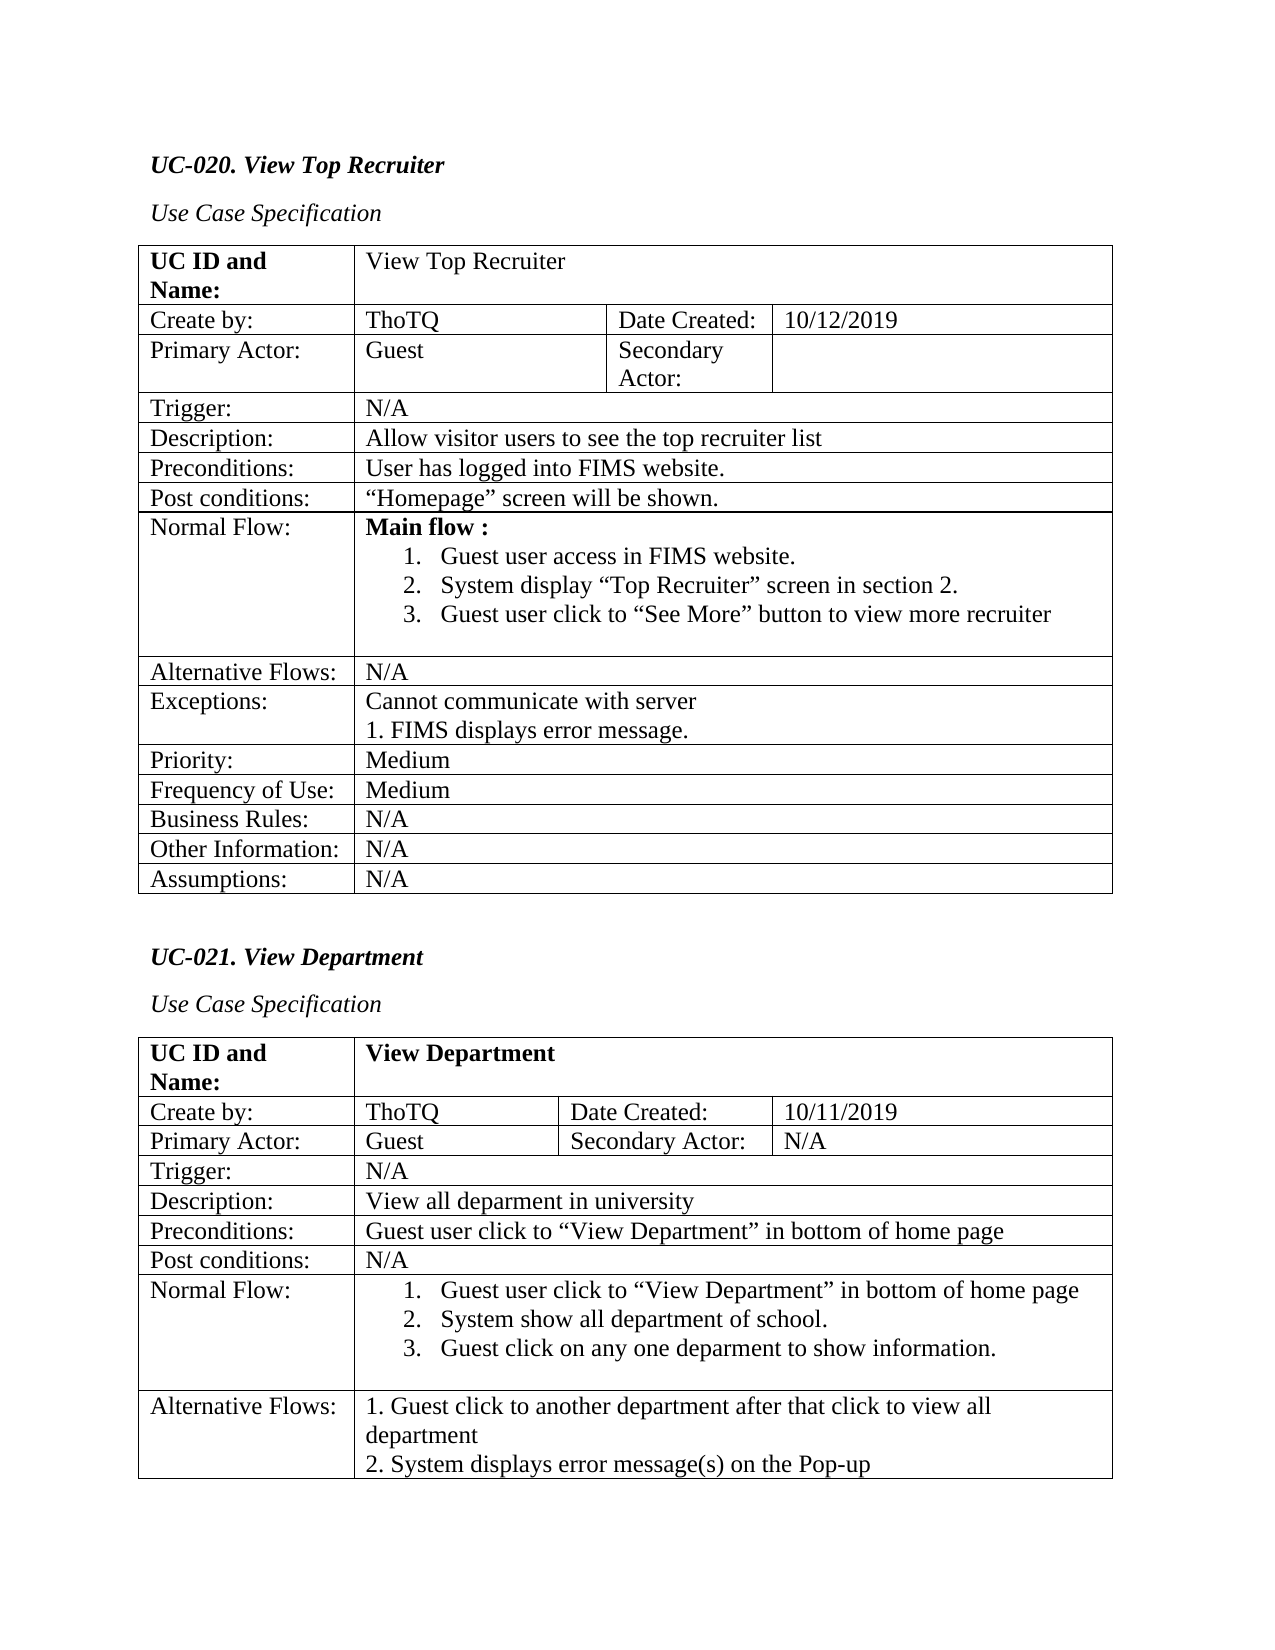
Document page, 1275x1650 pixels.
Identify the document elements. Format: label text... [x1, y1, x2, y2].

text Use Case Specification [150, 198, 1125, 226]
table_cell Description: [139, 423, 354, 452]
table_cell 1. Guest click to another department after that click to view all department 2. System displays error message(s) on the Pop-up [355, 1391, 1112, 1478]
table_cell Assumptions: [139, 864, 354, 893]
table_cell Create by: [139, 305, 354, 334]
table_cell Alternative Flows: [139, 1391, 354, 1478]
table_cell Business Rules: [139, 805, 354, 833]
table_cell N/A [355, 864, 1112, 893]
table_cell User has logged into FIMS website. [355, 453, 1112, 482]
table_cell Guest user click to “View Department” in bottom of home page System show all department of school. Guest click on any one deparment to show information. [355, 1275, 1112, 1390]
table_header UC ID and Name: [139, 1038, 354, 1096]
table_cell Secondary Actor: [607, 335, 772, 392]
table_cell Primary Actor: [139, 1126, 354, 1155]
table_cell N/A [355, 834, 1112, 863]
table_cell Frequency of Use: [139, 775, 354, 803]
table_cell N/A [355, 1156, 1112, 1185]
table_cell ThoTQ [355, 1097, 558, 1125]
table_cell Priority: [139, 745, 354, 774]
table_cell N/A [355, 393, 1112, 422]
table_cell Exceptions: [139, 686, 354, 744]
table_cell Guest user click to “View Department” in bottom of home page [355, 1216, 1112, 1244]
table_cell Guest [355, 1126, 558, 1155]
table_cell Main flow : Guest user access in FIMS website. System display “Top Recruiter” screen in section 2. Guest user click to “See More” button to view more recruiter [355, 513, 1112, 656]
table_cell Date Created: [607, 305, 772, 334]
table_cell Post conditions: [139, 1246, 354, 1274]
table_cell N/A [355, 1246, 1112, 1274]
table_cell Trigger: [139, 1156, 354, 1185]
table_cell N/A [355, 805, 1112, 833]
table_cell Medium [355, 775, 1112, 803]
table_cell N/A [355, 657, 1112, 685]
table_header View Department [355, 1038, 1112, 1096]
table_cell Guest [355, 335, 606, 392]
table_cell Description: [139, 1186, 354, 1215]
table_cell View all deparment in university [355, 1186, 1112, 1215]
table_cell Alternative Flows: [139, 657, 354, 685]
table_cell Medium [355, 745, 1112, 774]
table_cell Trigger: [139, 393, 354, 422]
table_header UC ID and Name: [139, 246, 354, 304]
table_cell [773, 335, 1112, 392]
table_cell 10/12/2019 [773, 305, 1112, 334]
table_cell Create by: [139, 1097, 354, 1125]
text Use Case Specification [150, 989, 1125, 1018]
text UC-021. View Department [150, 942, 1125, 970]
table_cell Primary Actor: [139, 335, 354, 392]
table_cell N/A [773, 1126, 1112, 1155]
table_cell Cannot communicate with server 1. FIMS displays error message. [355, 686, 1112, 744]
table_cell Other Information: [139, 834, 354, 863]
text UC-020. View Top Recruiter [150, 150, 1125, 179]
table_cell Normal Flow: [139, 1275, 354, 1390]
table_cell “Homepage” screen will be shown. [355, 483, 1112, 511]
table_cell Secondary Actor: [559, 1126, 772, 1155]
table_cell Allow visitor users to see the top recruiter list [355, 423, 1112, 452]
table_cell Post conditions: [139, 483, 354, 511]
table_header View Top Recruiter [355, 246, 1112, 304]
table_cell 10/11/2019 [773, 1097, 1112, 1125]
table_cell Date Created: [559, 1097, 772, 1125]
table_cell Normal Flow: [139, 513, 354, 656]
table_cell ThoTQ [355, 305, 606, 334]
table_cell Preconditions: [139, 1216, 354, 1244]
table_cell Preconditions: [139, 453, 354, 482]
